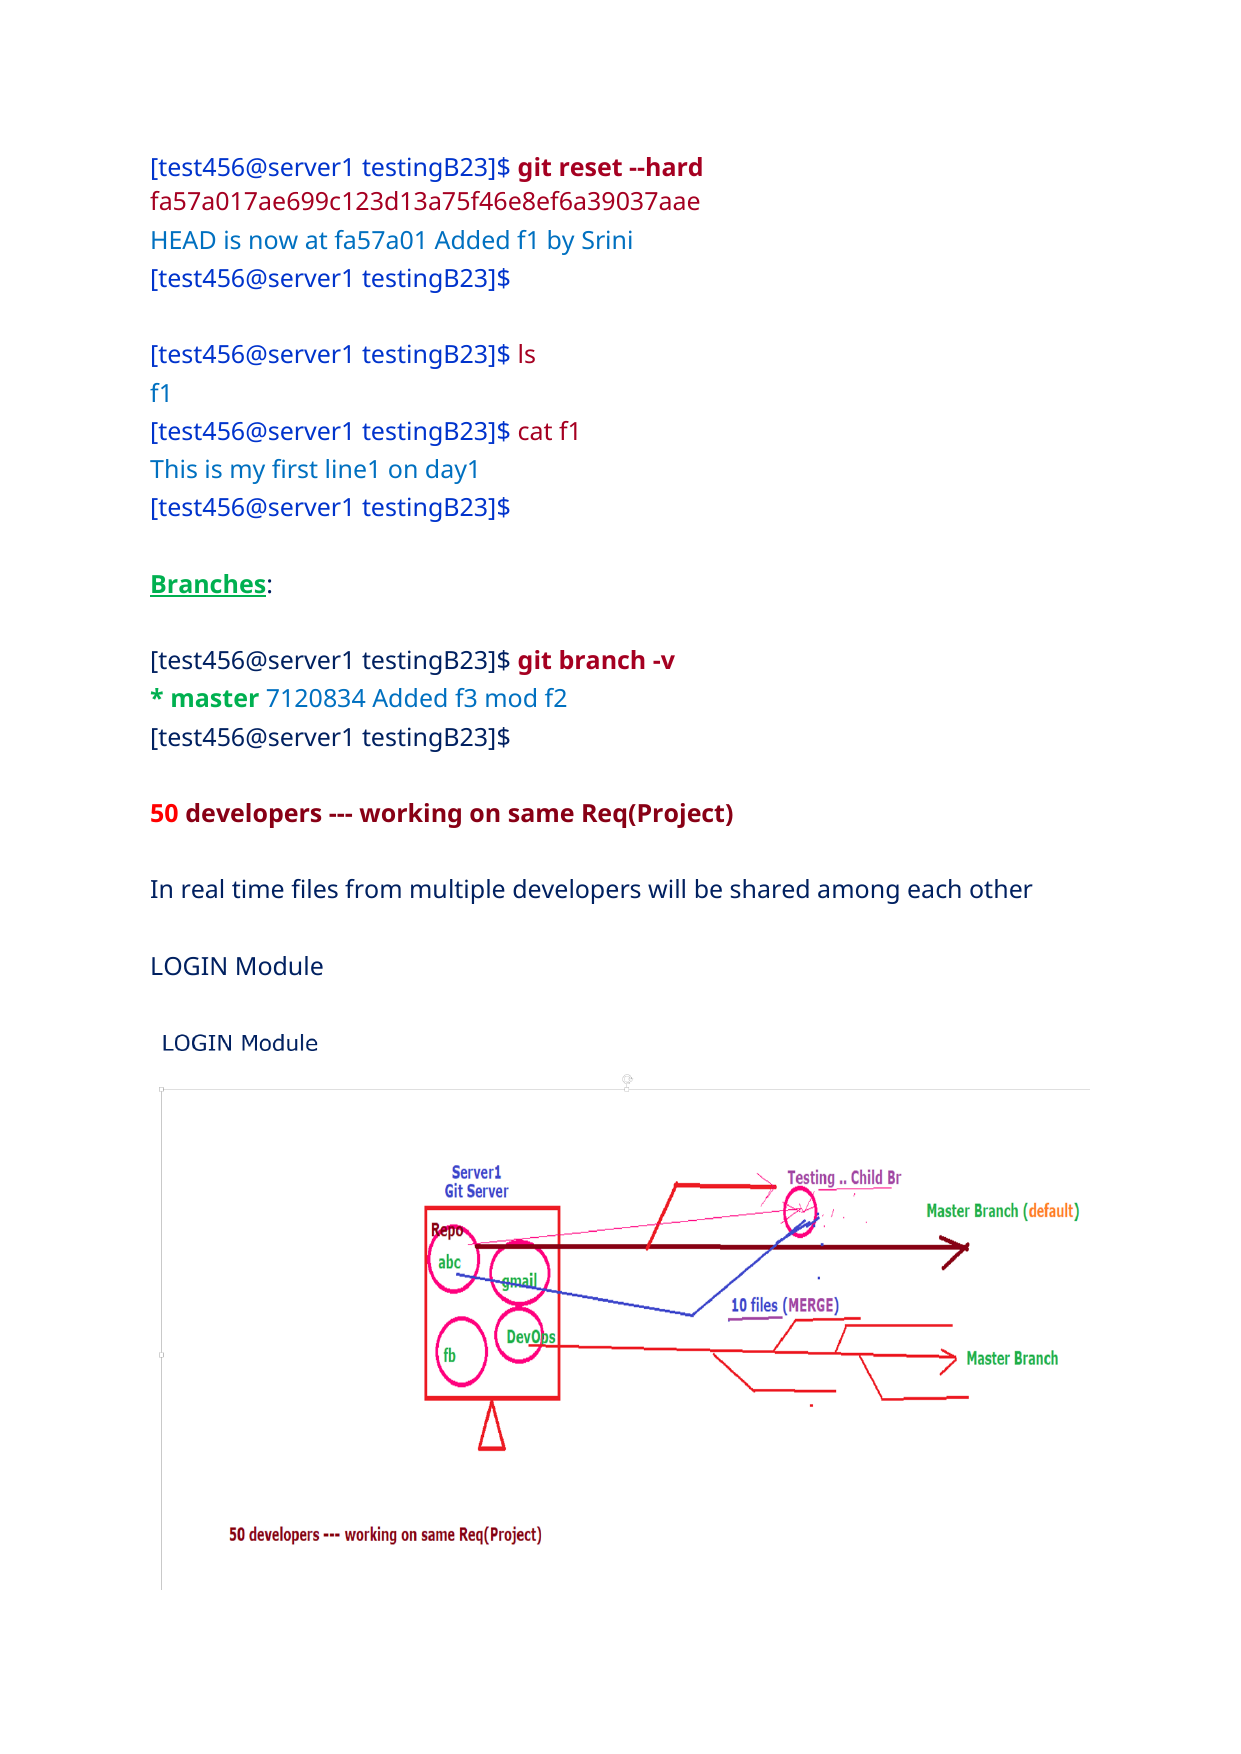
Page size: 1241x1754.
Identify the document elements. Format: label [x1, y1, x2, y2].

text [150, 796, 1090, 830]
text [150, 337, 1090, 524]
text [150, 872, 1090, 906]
picture [150, 1025, 1090, 1590]
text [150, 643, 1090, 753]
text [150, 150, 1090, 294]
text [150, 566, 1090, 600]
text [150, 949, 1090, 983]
